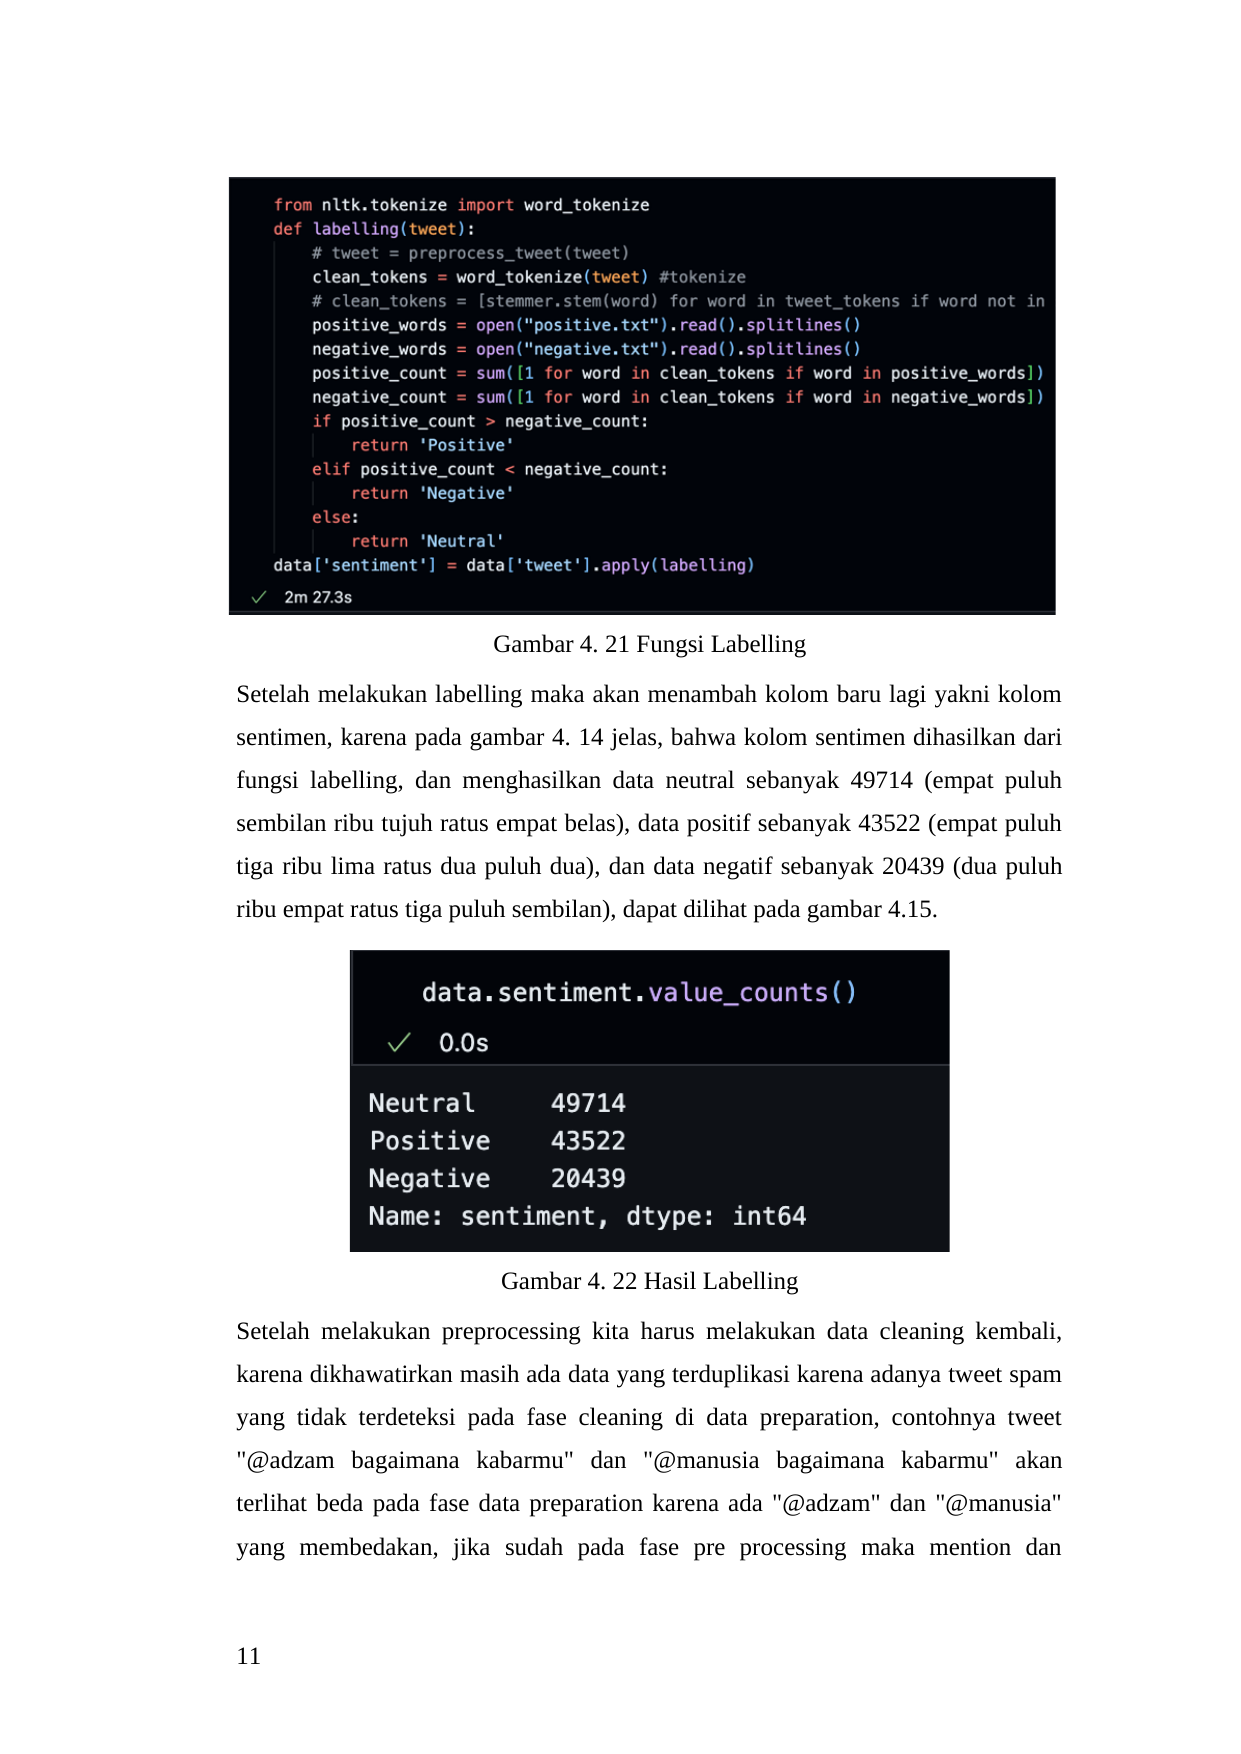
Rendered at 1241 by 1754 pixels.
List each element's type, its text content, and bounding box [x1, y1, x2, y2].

picture [228, 177, 1056, 615]
text Setelah melakukan labelling maka akan menambah kolom baru lagi yakni kolom sentimen, karena pada gambar 4. 14 jelas, bahwa kolom sentimen dihasilkan dari fungsi labelling, dan menghasilkan data neutral sebanyak 49714 (empat puluh sembilan ribu tujuh ratus empat belas), data positif sebanyak 43522 (empat puluh tiga ribu lima ratus dua puluh dua), dan data negatif sebanyak 20439 (dua puluh ribu empat ratus tiga puluh sembilan), dapat dilihat pada gambar 4.15. [236, 679, 1063, 923]
text Gambar 4. 22 Hasil Labelling [236, 1266, 1063, 1295]
text Gambar 4. 21 Fungsi Labelling [236, 629, 1063, 658]
picture [349, 950, 950, 1252]
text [236, 1316, 1063, 1560]
